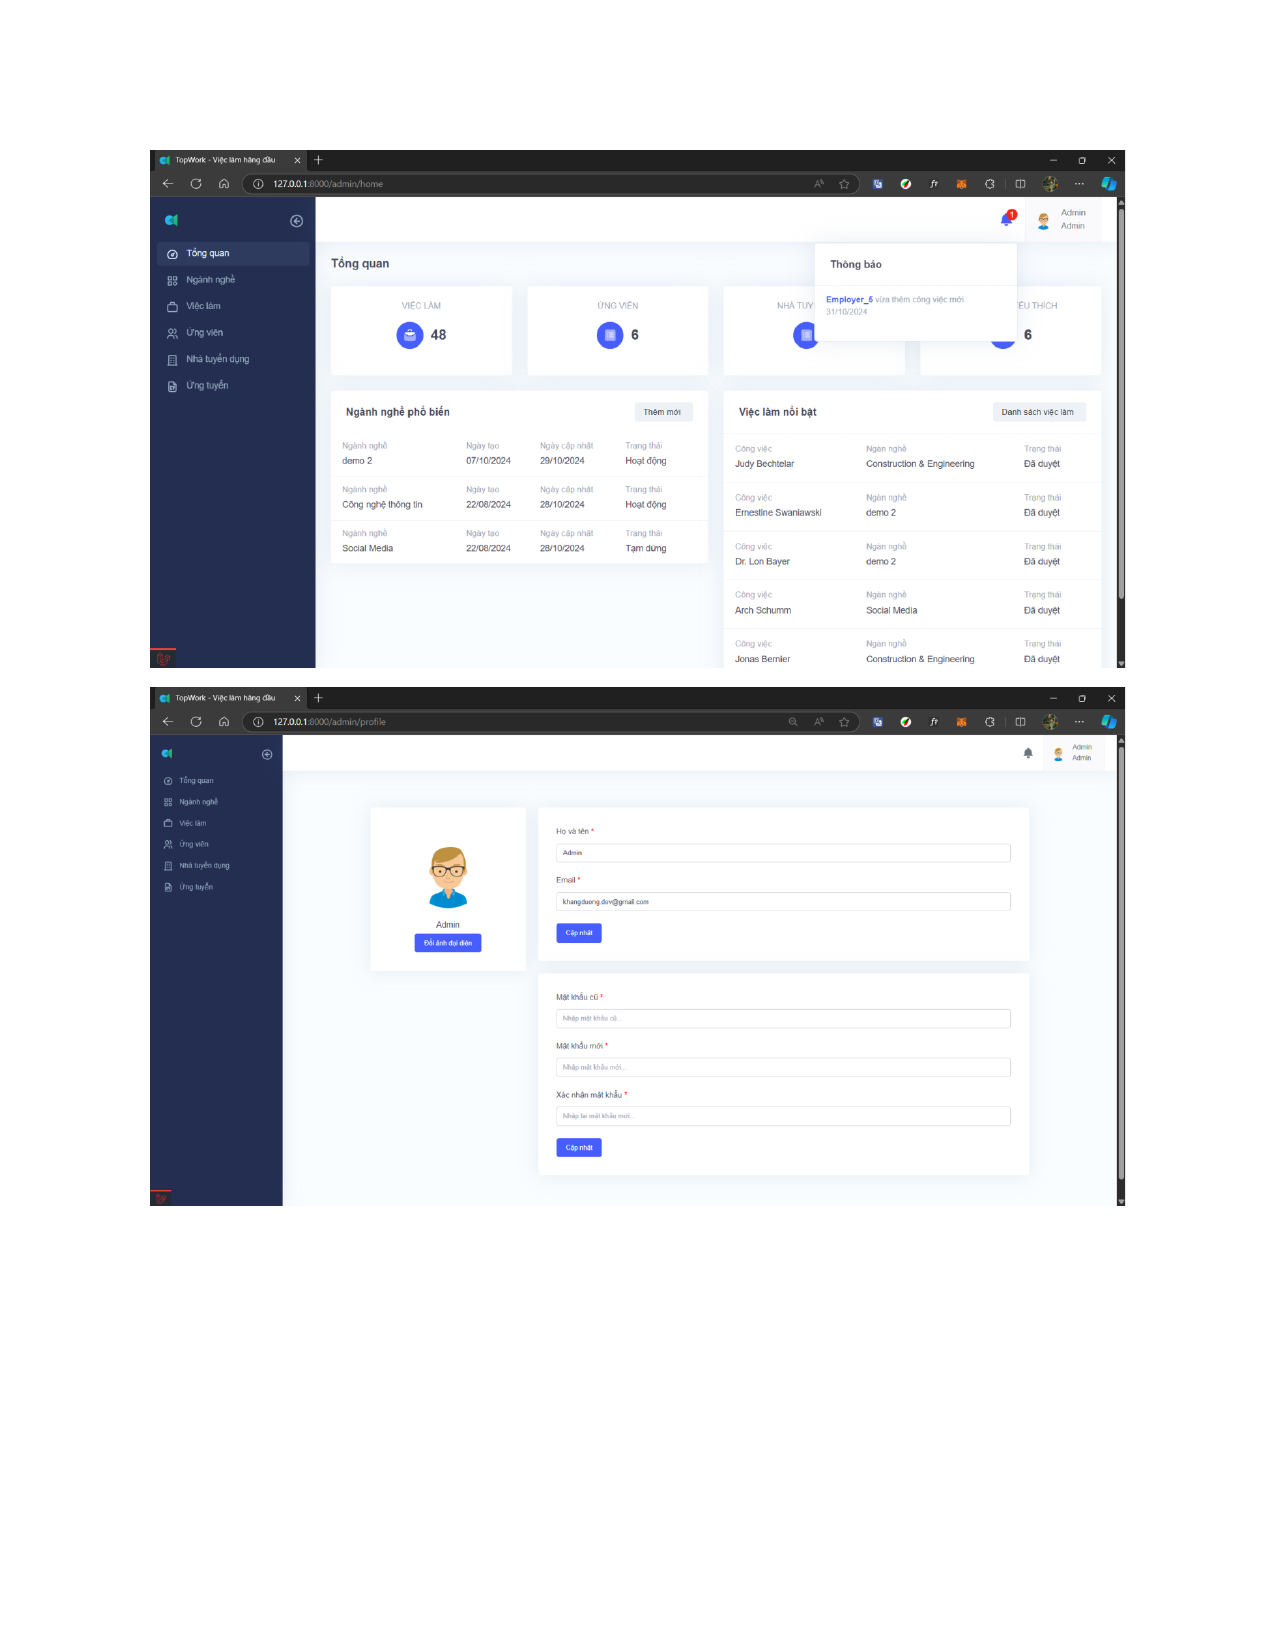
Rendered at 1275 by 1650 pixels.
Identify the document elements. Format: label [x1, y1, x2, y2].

picture [150, 687, 1125, 1206]
picture [150, 150, 1125, 668]
